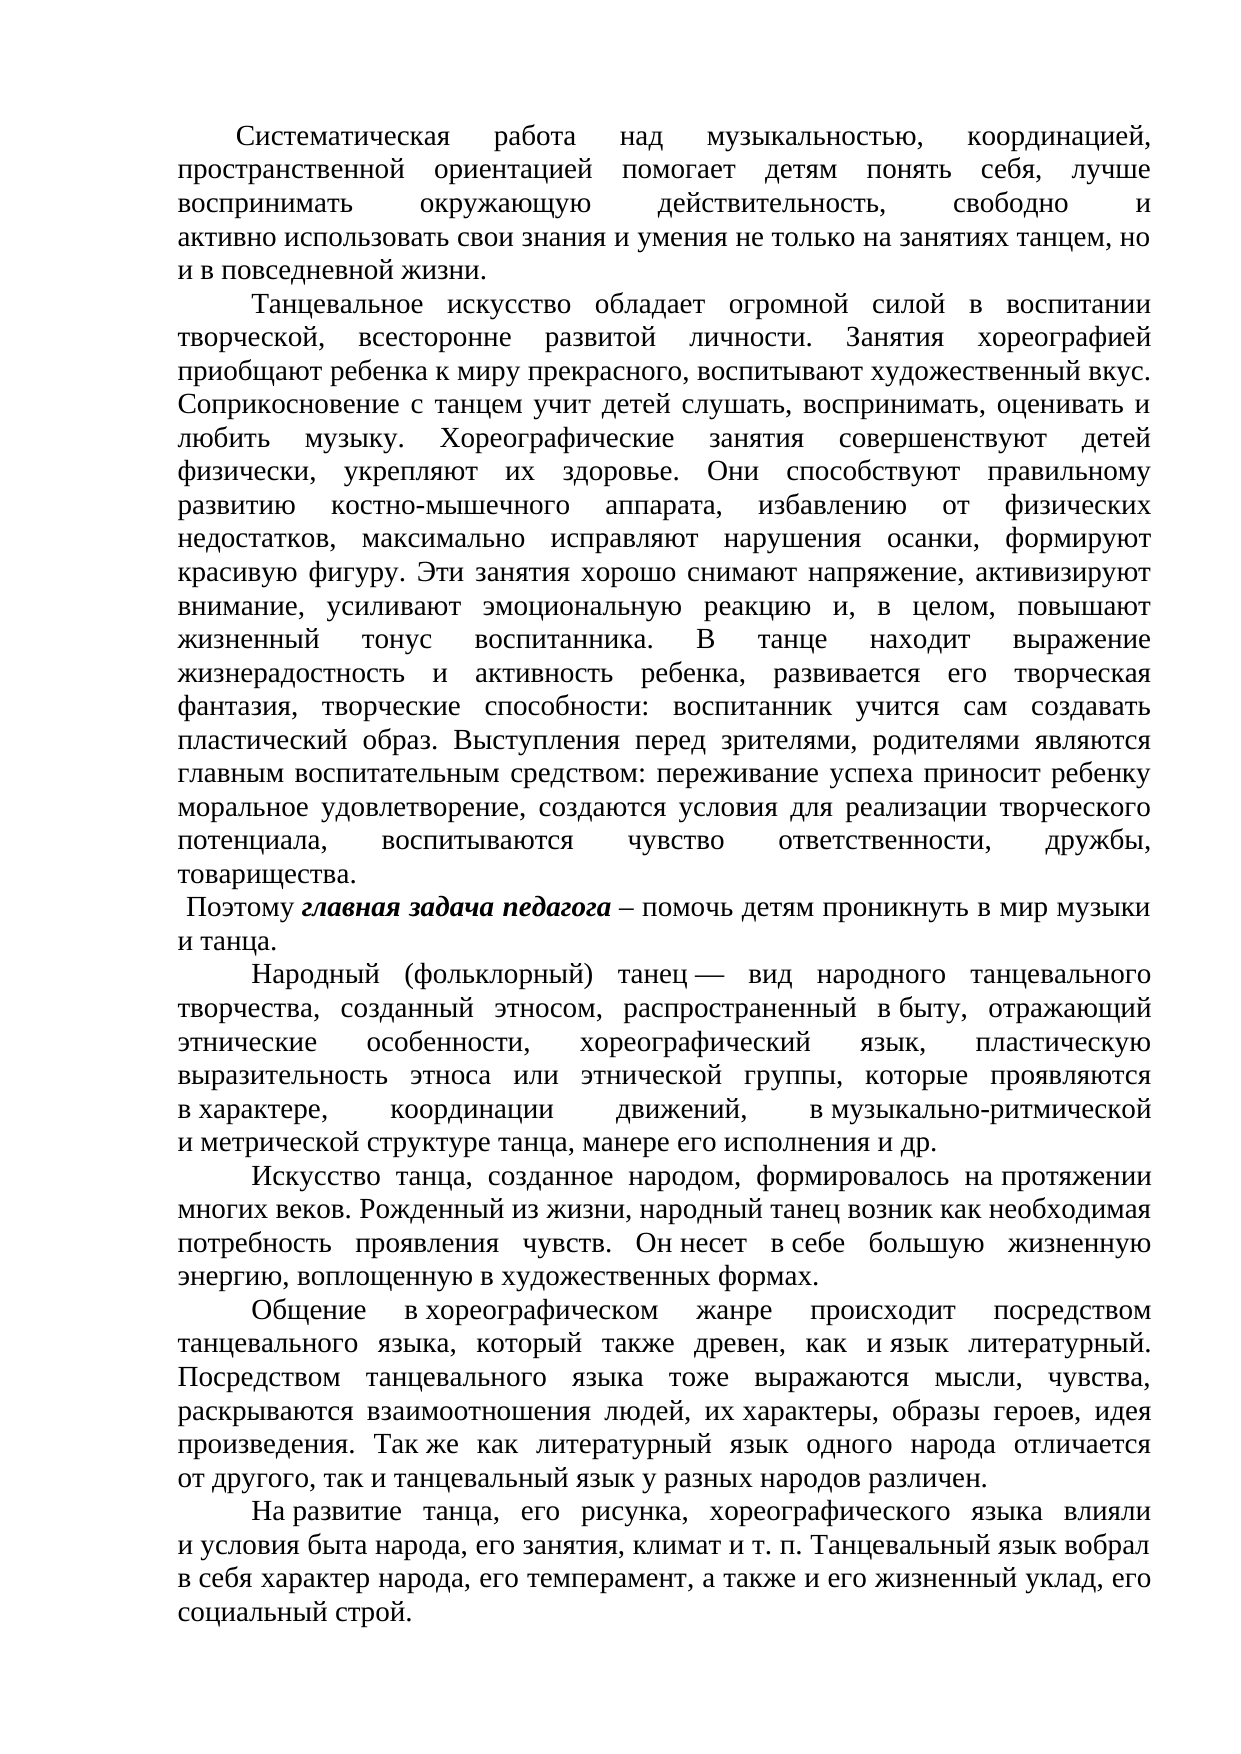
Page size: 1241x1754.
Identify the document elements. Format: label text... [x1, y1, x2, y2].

text Народный (фольклорный) танец — вид народного танцевального творчества, созданный этносом, распространенный в быту, отражающий этнические особенности, хореографический язык, пластическую выразительность этноса или этнической группы, которые проявляются в характере, координации движений, в музыкально-ритмической и метрической структуре танца, манере его исполнения и др. [177, 957, 1152, 1158]
text Систематическая работа над музыкальностью, координацией, пространственной ориентацией помогает детям понять себя, лучше воспринимать окружающую действительность, свободно и активно использовать свои знания и умения не только на занятиях танцем, но и в повседневной жизни. [177, 118, 1152, 286]
text Общение в хореографическом жанре происходит посредством танцевального языка, который также древен, как и язык литературный. Посредством танцевального языка тоже выражаются мысли, чувства, раскрываются взаимоотношения людей, их характеры, образы героев, идея произведения. Так же как литературный язык одного народа отличается от другого, так и танцевальный язык у разных народов различен. [177, 1292, 1152, 1493]
text Поэтому главная задача педагога – помочь детям проникнуть в мир музыки и танца. [177, 889, 1152, 957]
text Танцевальное искусство обладает огромной силой в воспитании творческой, всесторонне развитой личности. Занятия хореографией приобщают ребенка к миру прекрасного, воспитывают художественный вкус. Соприкосновение с танцем учит детей слушать, воспринимать, оценивать и любить музыку. Хореографические занятия совершенствуют детей физически, укрепляют их здоровье. Они способствуют правильному развитию костно-мышечного аппарата, избавлению от физических недостатков, максимально исправляют нарушения осанки, формируют красивую фигуру. Эти занятия хорошо снимают напряжение, активизируют внимание, усиливают эмоциональную реакцию и, в целом, повышают жизненный тонус воспитанника. В танце находит выражение жизнерадостность и активность ребенка, развивается его творческая фантазия, творческие способности: воспитанник учится сам создавать пластический образ. Выступления перед зрителями, родителями являются главным воспитательным средством: переживание успеха приносит ребенку моральное удовлетворение, создаются условия для реализации творческого потенциала, воспитываются чувство ответственности, дружбы, товарищества. [177, 286, 1152, 889]
text На развитие танца, его рисунка, хореографического языка влияли и условия быта народа, его занятия, климат и т. п. Танцевальный язык вобрал в себя характер народа, его темперамент, а также и его жизненный уклад, его социальный строй. [177, 1493, 1152, 1627]
text Искусство танца, созданное народом, формировалось на протяжении многих веков. Рожденный из жизни, народный танец возник как необходимая потребность проявления чувств. Он несет в себе большую жизненную энергию, воплощенную в художественных формах. [177, 1158, 1152, 1292]
